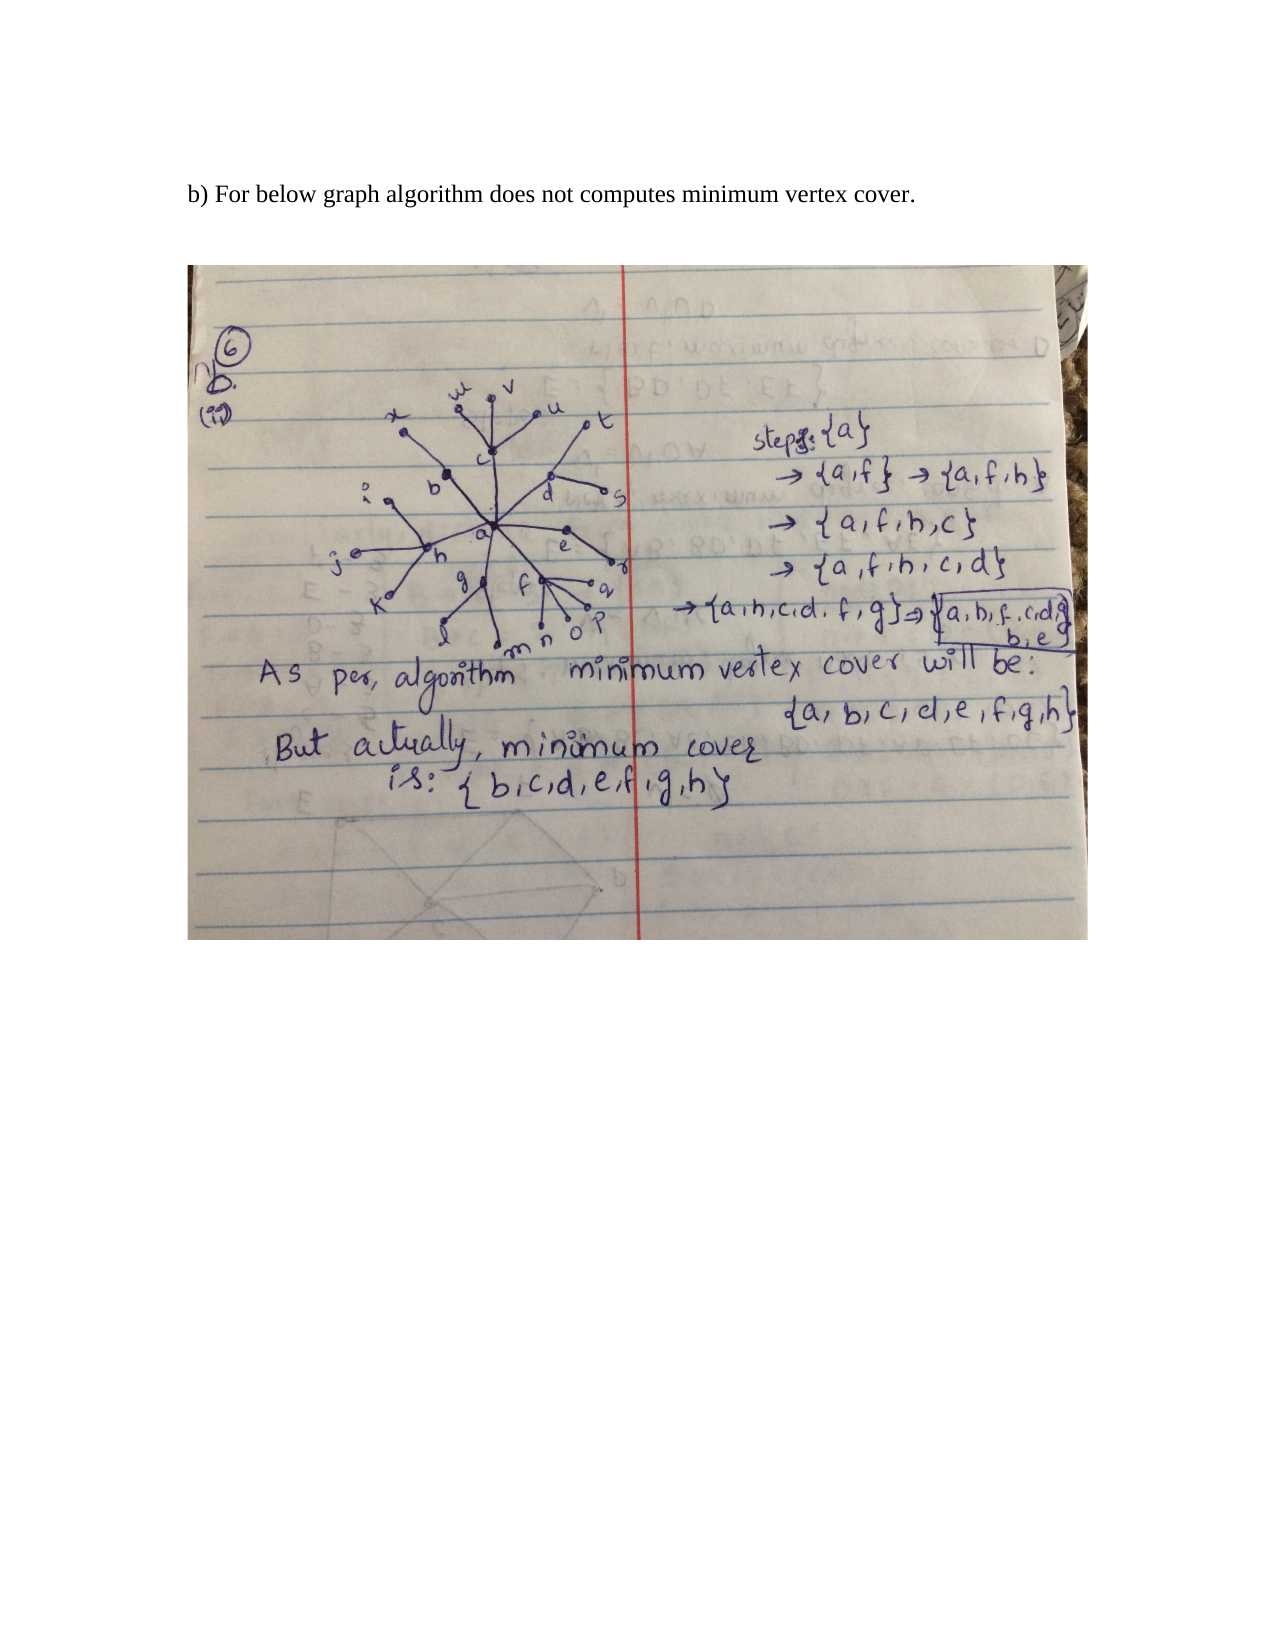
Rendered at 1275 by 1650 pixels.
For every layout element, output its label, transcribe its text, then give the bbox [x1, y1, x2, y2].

picture [187, 265, 1088, 940]
text b) For below graph algorithm does not computes minimum vertex cover. [187, 179, 1087, 207]
